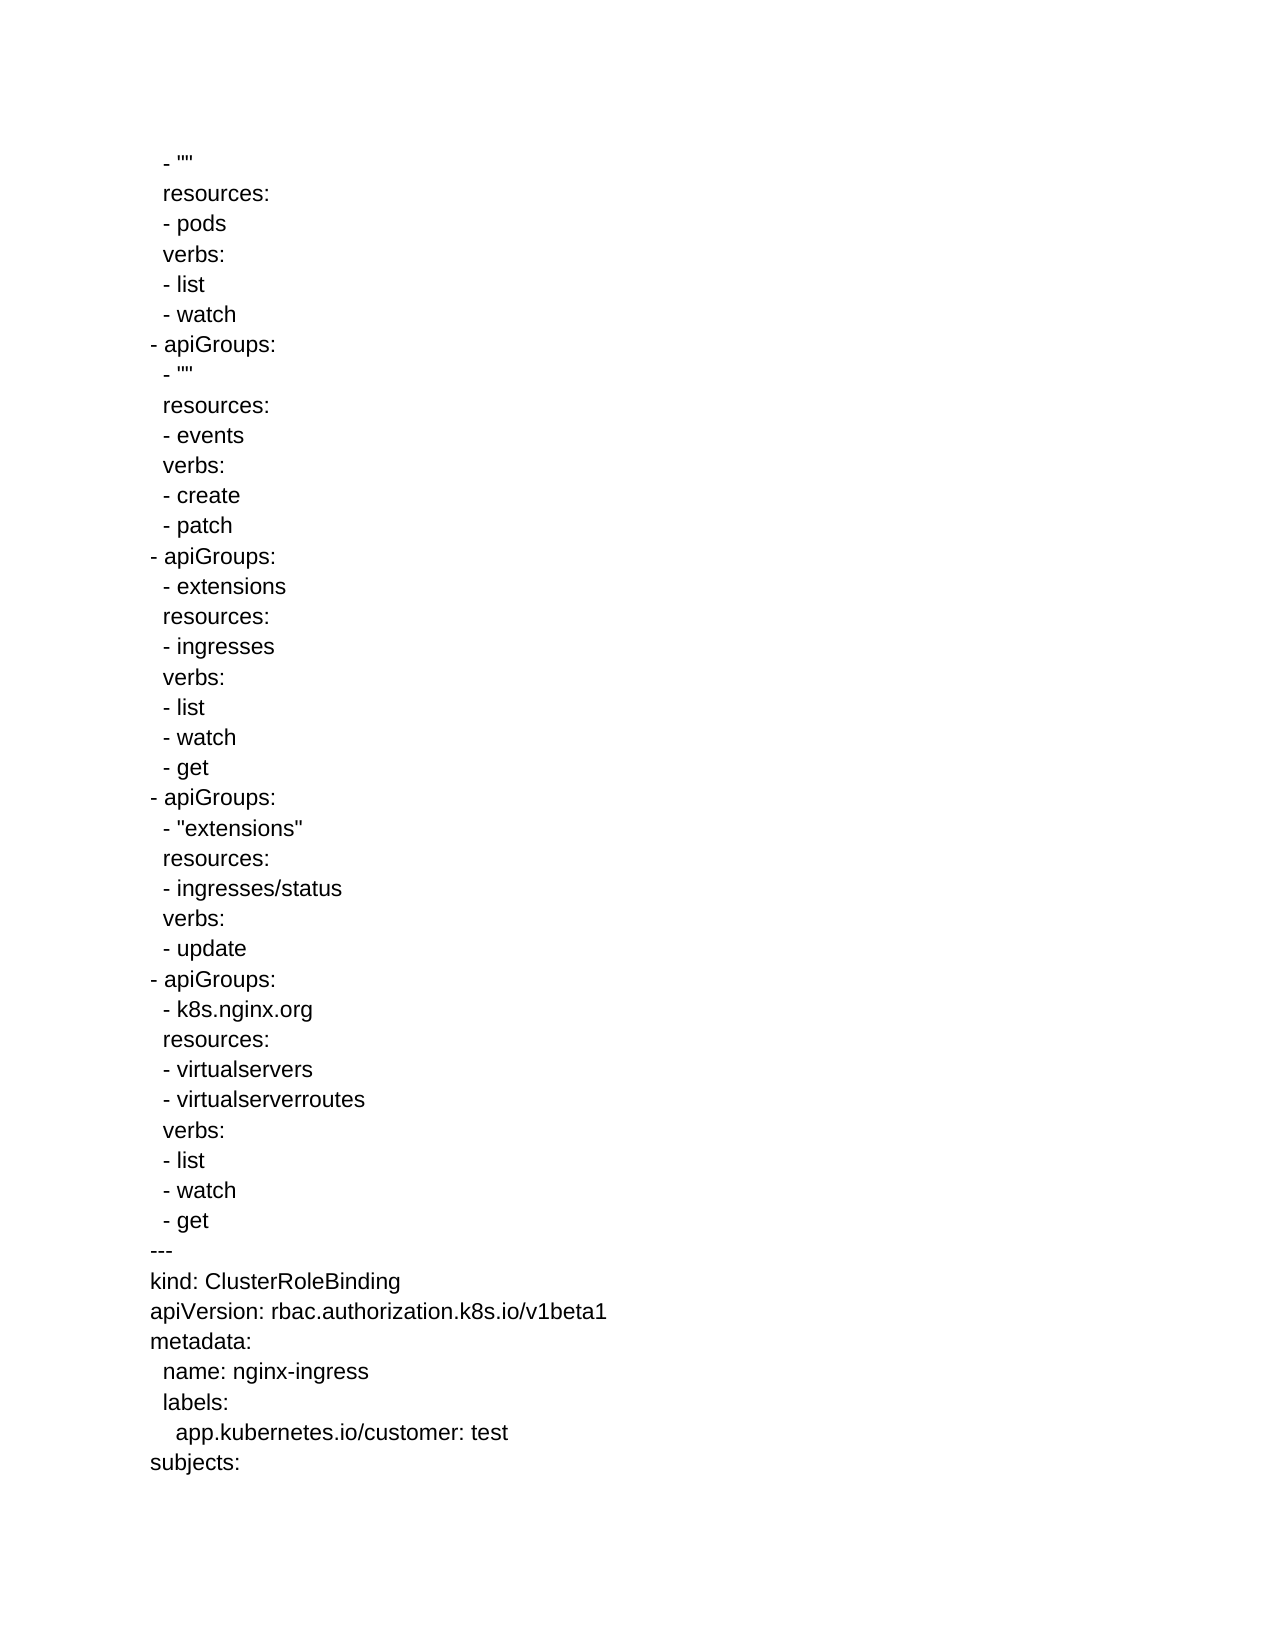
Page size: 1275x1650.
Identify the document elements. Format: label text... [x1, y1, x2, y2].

text labels: [150, 1388, 1125, 1415]
text - list [150, 694, 1125, 720]
text - get [150, 1207, 1125, 1234]
text - pods [150, 210, 1125, 237]
text - virtualserverroutes [150, 1086, 1125, 1113]
text - watch [150, 1177, 1125, 1203]
text resources: [150, 180, 1125, 207]
text resources: [150, 845, 1125, 871]
text - apiGroups: [150, 784, 1125, 811]
text resources: [150, 392, 1125, 418]
text verbs: [150, 663, 1125, 690]
text - create [150, 482, 1125, 509]
text - apiGroups: [150, 966, 1125, 992]
text - list [150, 271, 1125, 297]
text verbs: [150, 452, 1125, 478]
text - ingresses/status [150, 875, 1125, 901]
text - events [150, 422, 1125, 448]
text subjects: [150, 1449, 1125, 1475]
text - watch [150, 301, 1125, 327]
text - k8s.nginx.org [150, 996, 1125, 1022]
text - virtualservers [150, 1056, 1125, 1083]
text verbs: [150, 905, 1125, 932]
text verbs: [150, 241, 1125, 267]
text - "" [150, 150, 1125, 176]
text - "extensions" [150, 814, 1125, 841]
text resources: [150, 1026, 1125, 1052]
text --- [150, 1237, 1125, 1264]
text - update [150, 935, 1125, 962]
text - list [150, 1147, 1125, 1173]
text - patch [150, 512, 1125, 539]
text resources: [150, 603, 1125, 629]
text - apiGroups: [150, 543, 1125, 569]
text app.kubernetes.io/customer: test [150, 1419, 1125, 1445]
text - "" [150, 361, 1125, 388]
text - watch [150, 724, 1125, 750]
text - get [150, 754, 1125, 781]
text metadata: [150, 1328, 1125, 1354]
text apiVersion: rbac.authorization.k8s.io/v1beta1 [150, 1298, 1125, 1324]
text - ingresses [150, 633, 1125, 660]
text name: nginx-ingress [150, 1358, 1125, 1385]
text verbs: [150, 1117, 1125, 1143]
text - apiGroups: [150, 331, 1125, 358]
text kind: ClusterRoleBinding [150, 1268, 1125, 1294]
text - extensions [150, 573, 1125, 599]
